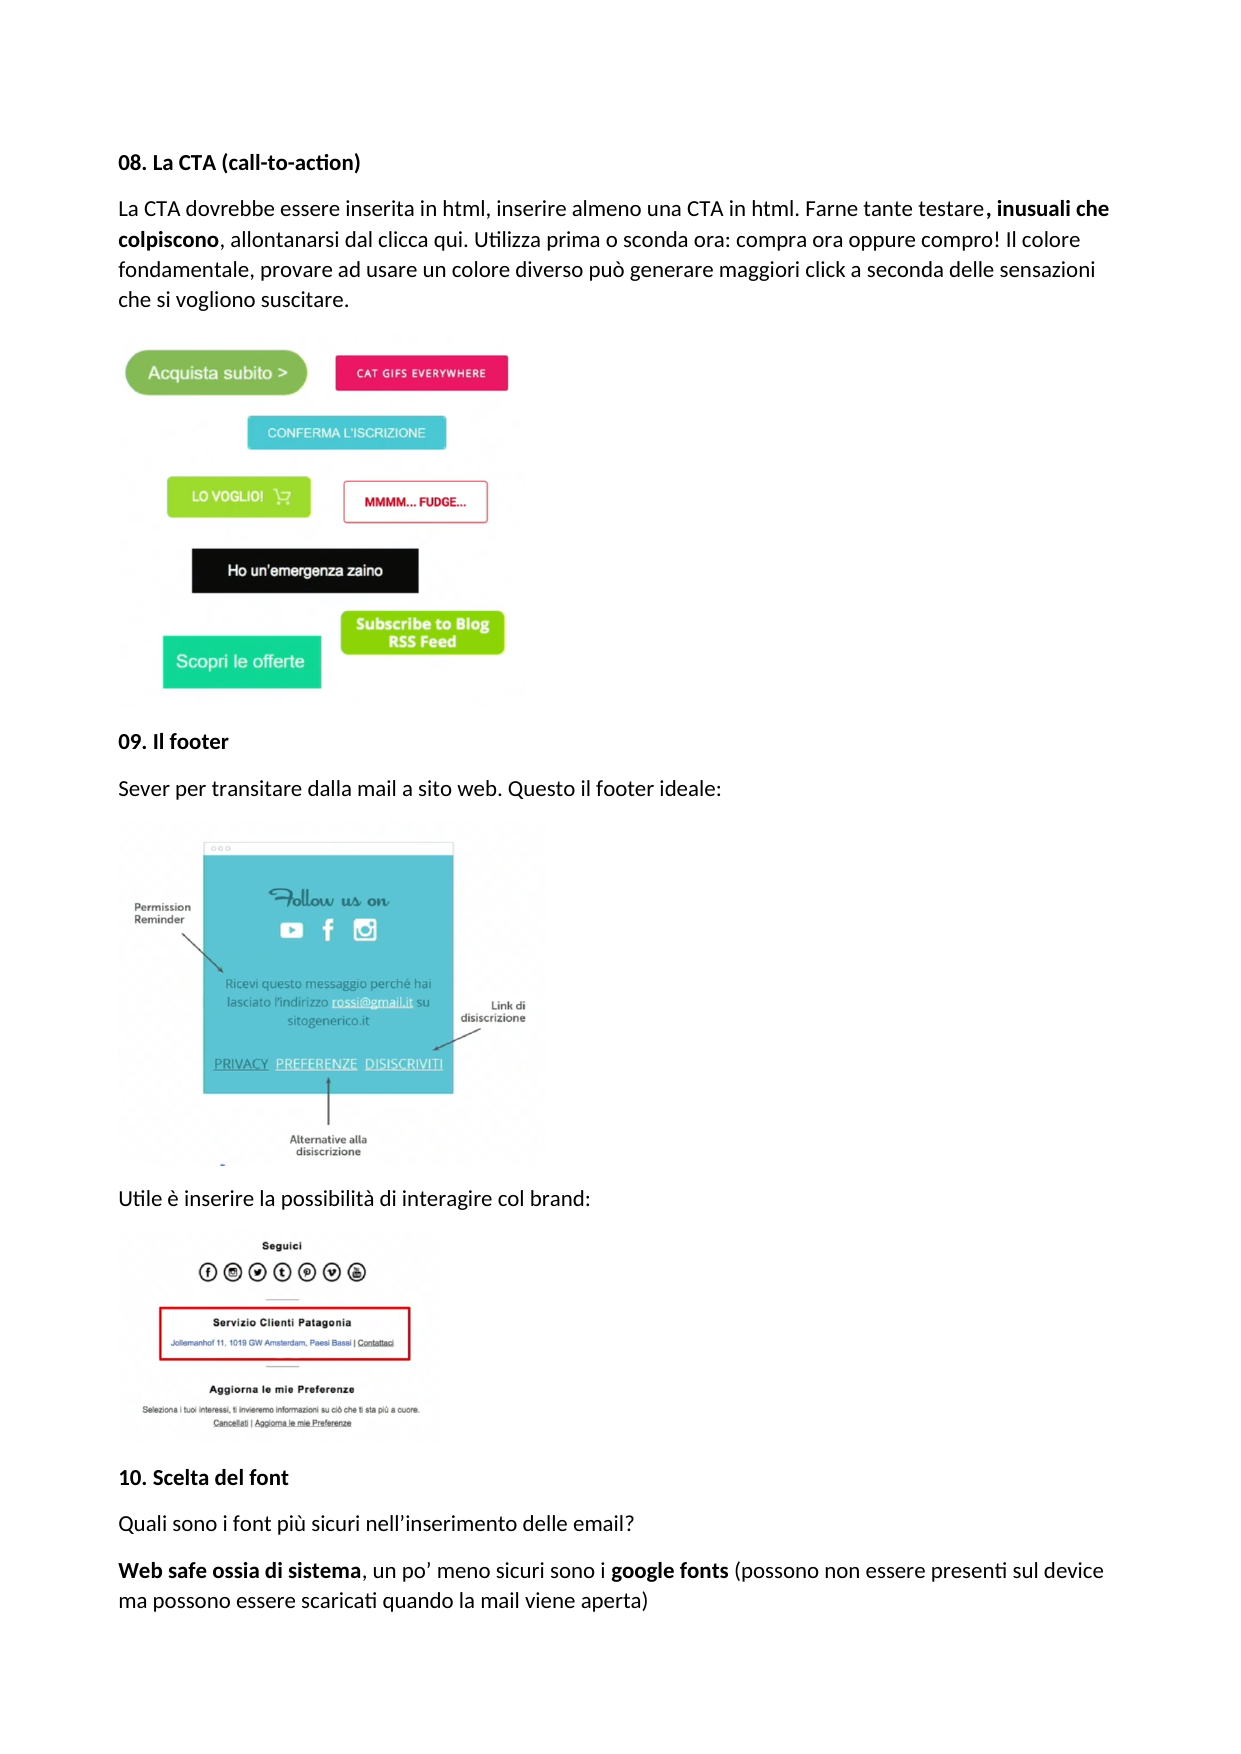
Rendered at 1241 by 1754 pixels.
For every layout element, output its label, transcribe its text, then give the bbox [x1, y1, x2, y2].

text Quali sono i font più sicuri nell’inserimento delle email? [118, 1509, 1122, 1538]
text 10. Scelta del font [118, 1463, 1122, 1491]
text 09. Il footer [118, 727, 1122, 755]
text La CTA dovrebbe essere inserita in html, inserire almeno una CTA in html. Farne tante testare, inusuali che colpiscono, allontanarsi dal clicca qui. Utilizza prima o sconda ora: compra ora oppure compro! Il colore fondamentale, provare ad usare un colore diverso può generare maggiori click a seconda delle sensazioni che si vogliono suscitare. [118, 194, 1122, 313]
text Utile è inserire la possibilità di interagire col brand: [118, 1184, 1122, 1212]
text 08. La CTA (call-to-action) [118, 148, 1122, 176]
picture [118, 1230, 442, 1444]
text Web safe ossia di sistema, un po’ meno sicuri sono i google fonts (possono non essere presenti sul device ma possono essere scaricati quando la mail viene aperta) [118, 1556, 1122, 1615]
picture [118, 332, 525, 708]
picture [118, 820, 548, 1166]
text Sever per transitare dalla mail a sito web. Questo il footer ideale: [118, 774, 1122, 802]
